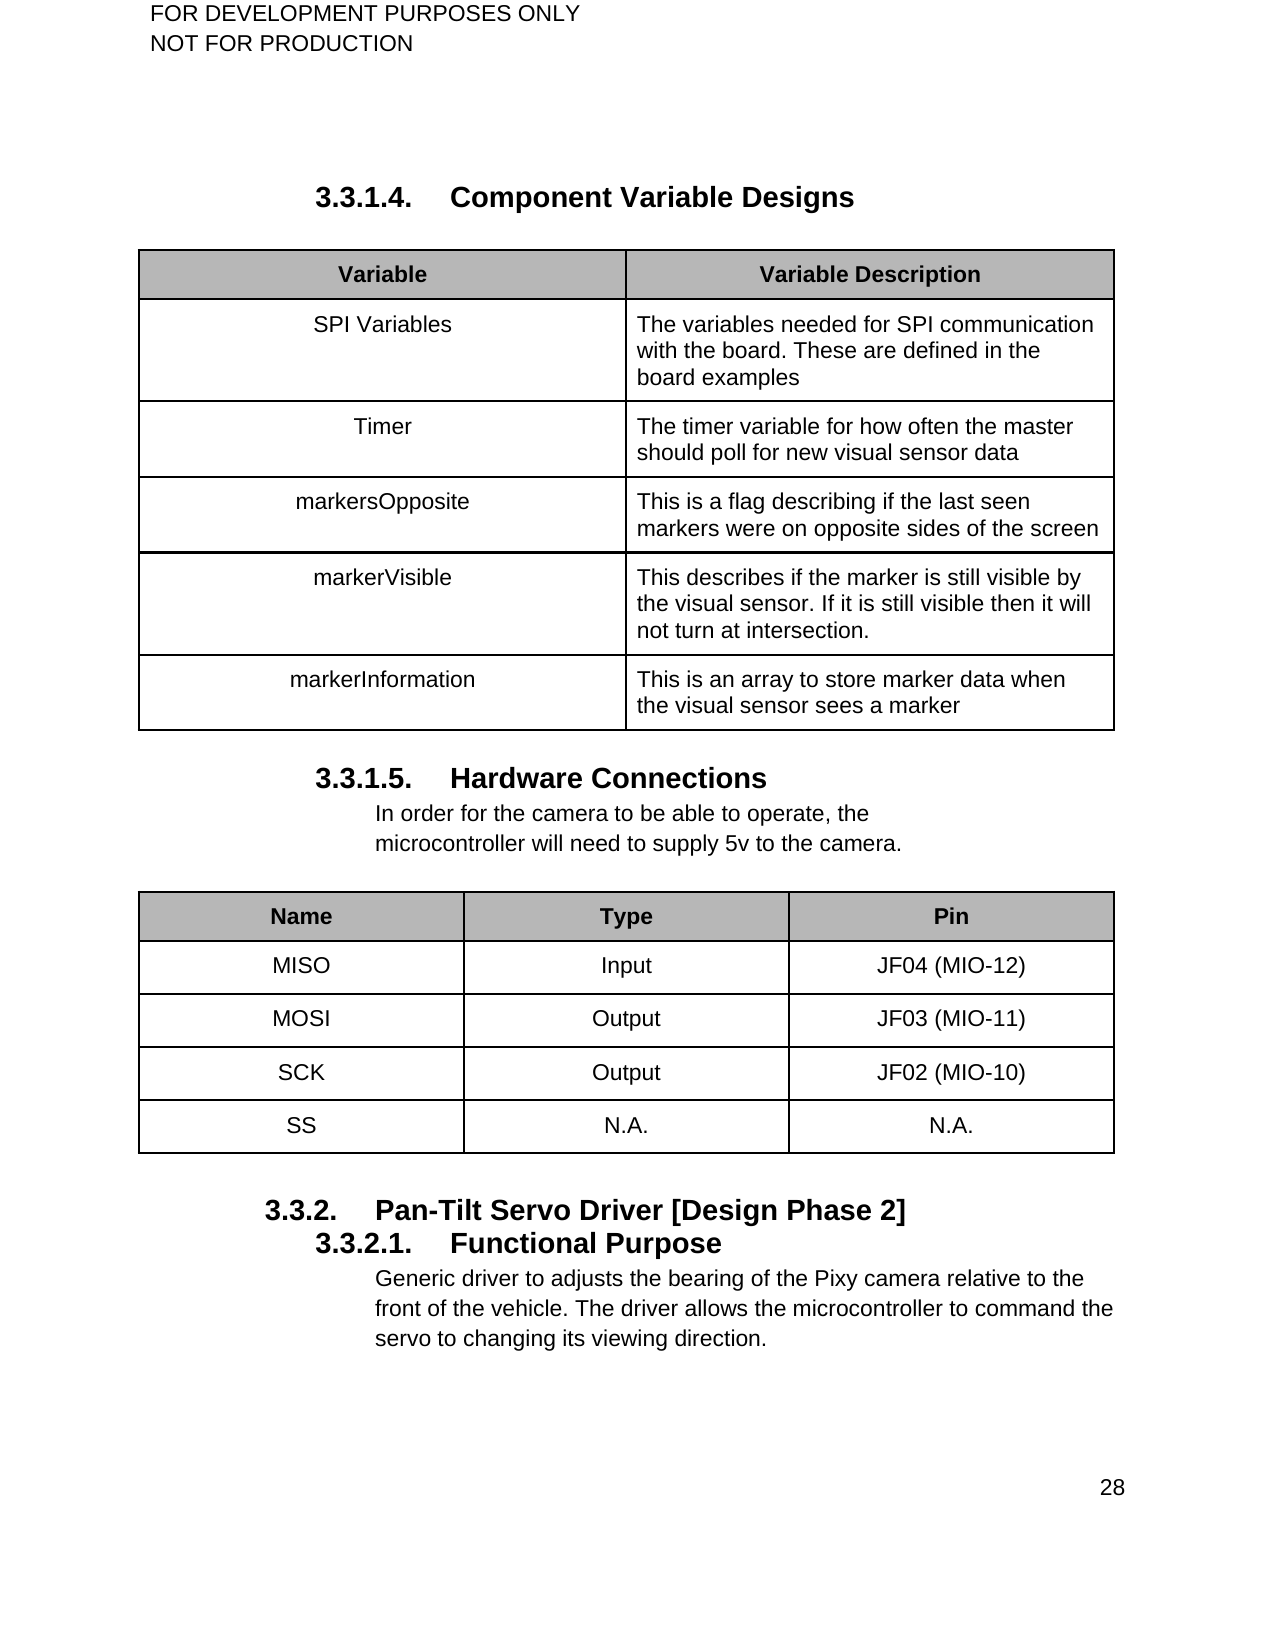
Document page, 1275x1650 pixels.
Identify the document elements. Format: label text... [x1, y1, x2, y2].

table_header Pin [790, 893, 1113, 940]
table_cell SCK [140, 1048, 463, 1099]
table_header Variable [140, 251, 625, 298]
table_cell markersOpposite [140, 478, 625, 551]
table_cell MOSI [140, 995, 463, 1046]
text In order for the camera to be able to operate, the [375, 800, 1125, 826]
table_cell This is a flag describing if the last seen markers were on opposite sides of the screen [627, 478, 1113, 551]
text Generic driver to adjusts the bearing of the Pixy camera relative to the front of the vehicle. The driver allows the microcontroller to command the servo to changing its viewing direction. [375, 1265, 1125, 1352]
table_cell markerInformation [140, 656, 625, 729]
subtitle Hardware Connections [412, 761, 1125, 795]
table_cell The timer variable for how often the master should poll for new visual sensor data [627, 402, 1113, 476]
table_cell Output [465, 1048, 788, 1099]
table_cell The variables needed for SPI communication with the board. These are defined in the board examples [627, 300, 1113, 400]
table_cell SPI Variables [140, 300, 625, 400]
table_cell Output [465, 995, 788, 1046]
table_header Variable Description [627, 251, 1113, 298]
table_cell N.A. [465, 1101, 788, 1152]
table_cell Timer [140, 402, 625, 476]
subtitle Functional Purpose [412, 1226, 1125, 1260]
table_cell SS [140, 1101, 463, 1152]
table_header Type [465, 893, 788, 940]
table_cell This describes if the marker is still visible by the visual sensor. If it is still visible then it will not turn at intersection. [627, 554, 1113, 653]
table_cell N.A. [790, 1101, 1113, 1152]
table_cell JF04 (MIO-12) [790, 942, 1113, 993]
table_cell Input [465, 942, 788, 993]
table_cell MISO [140, 942, 463, 993]
table_cell markerVisible [140, 554, 625, 653]
text microcontroller will need to supply 5v to the camera. [375, 830, 1125, 856]
table_cell JF02 (MIO-10) [790, 1048, 1113, 1099]
table_cell This is an array to store marker data when the visual sensor sees a marker [627, 656, 1113, 729]
table_header Name [140, 893, 463, 940]
table_cell JF03 (MIO-11) [790, 995, 1113, 1046]
subtitle Pan-Tilt Servo Driver [Design Phase 2] [337, 1193, 1125, 1226]
subtitle Component Variable Designs [412, 180, 1125, 214]
